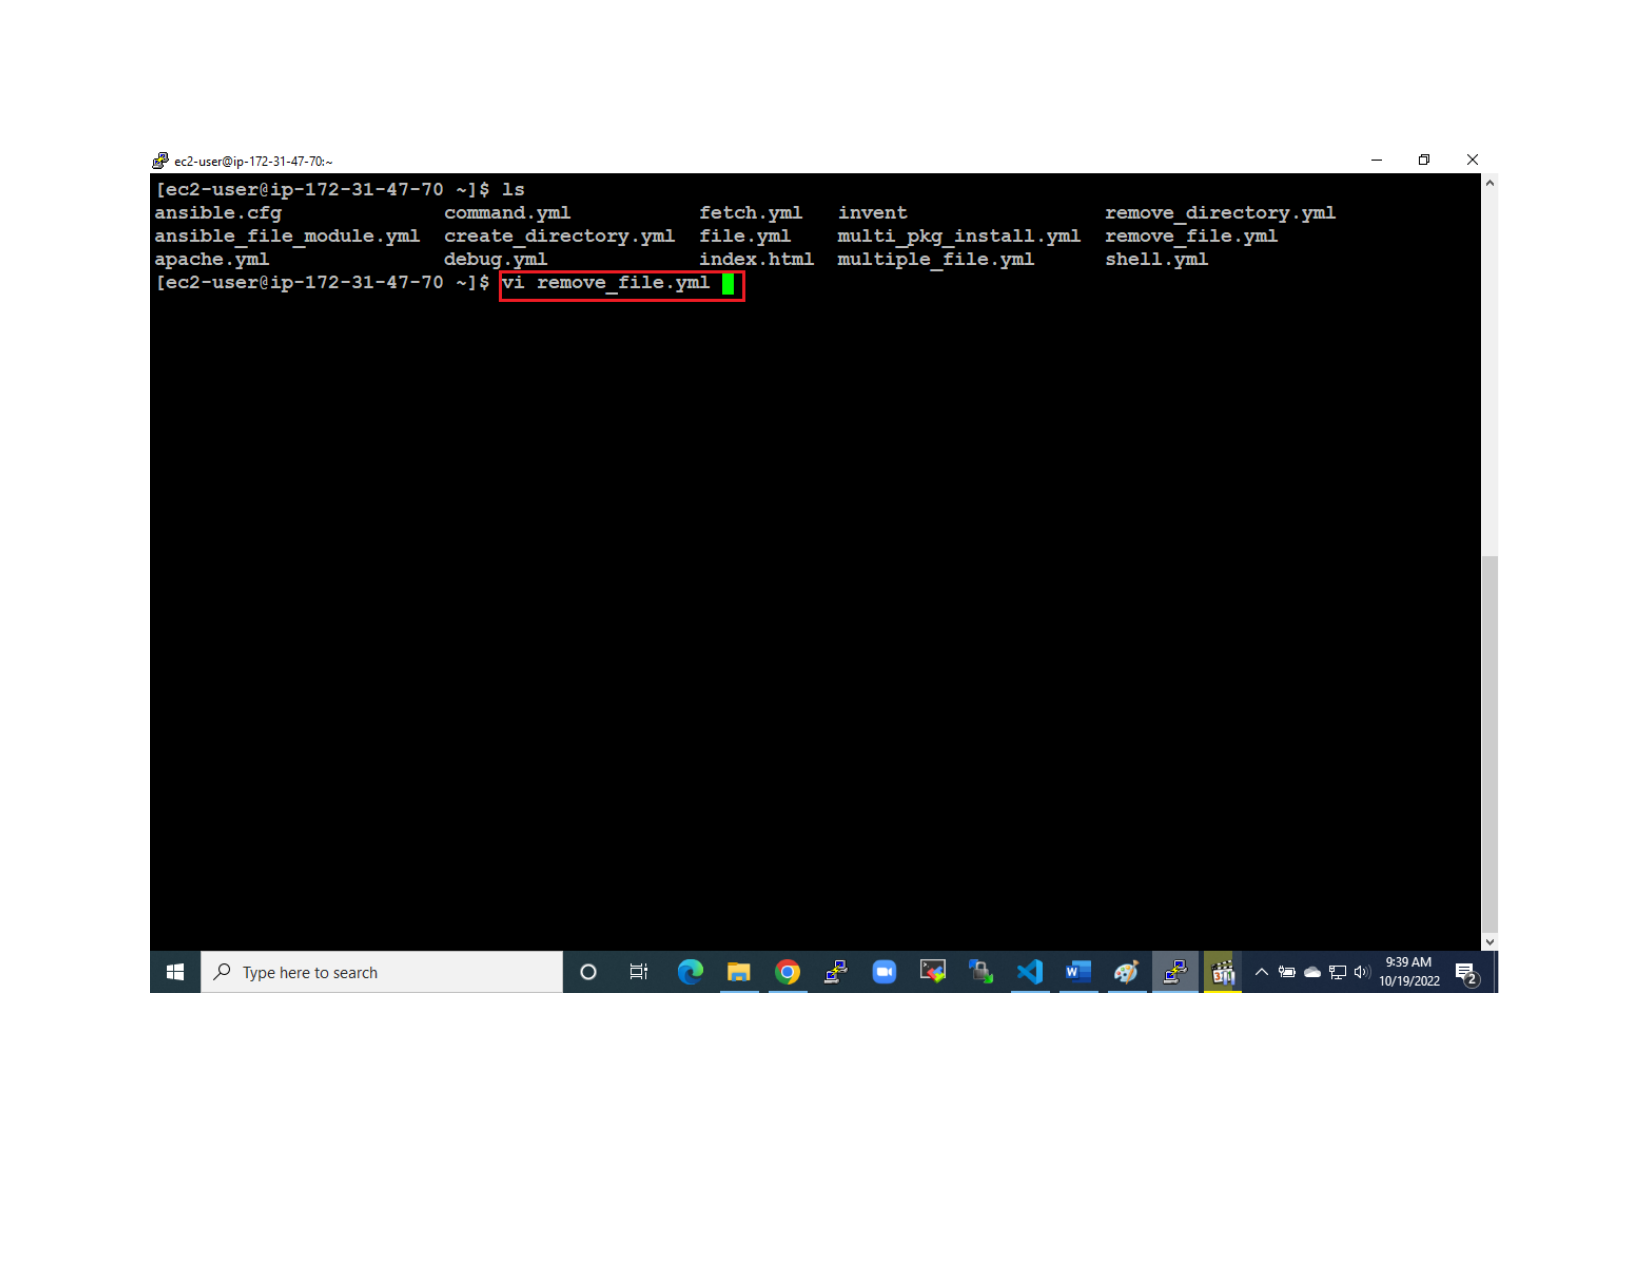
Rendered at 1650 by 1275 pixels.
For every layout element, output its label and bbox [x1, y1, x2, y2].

picture [150, 150, 1499, 993]
